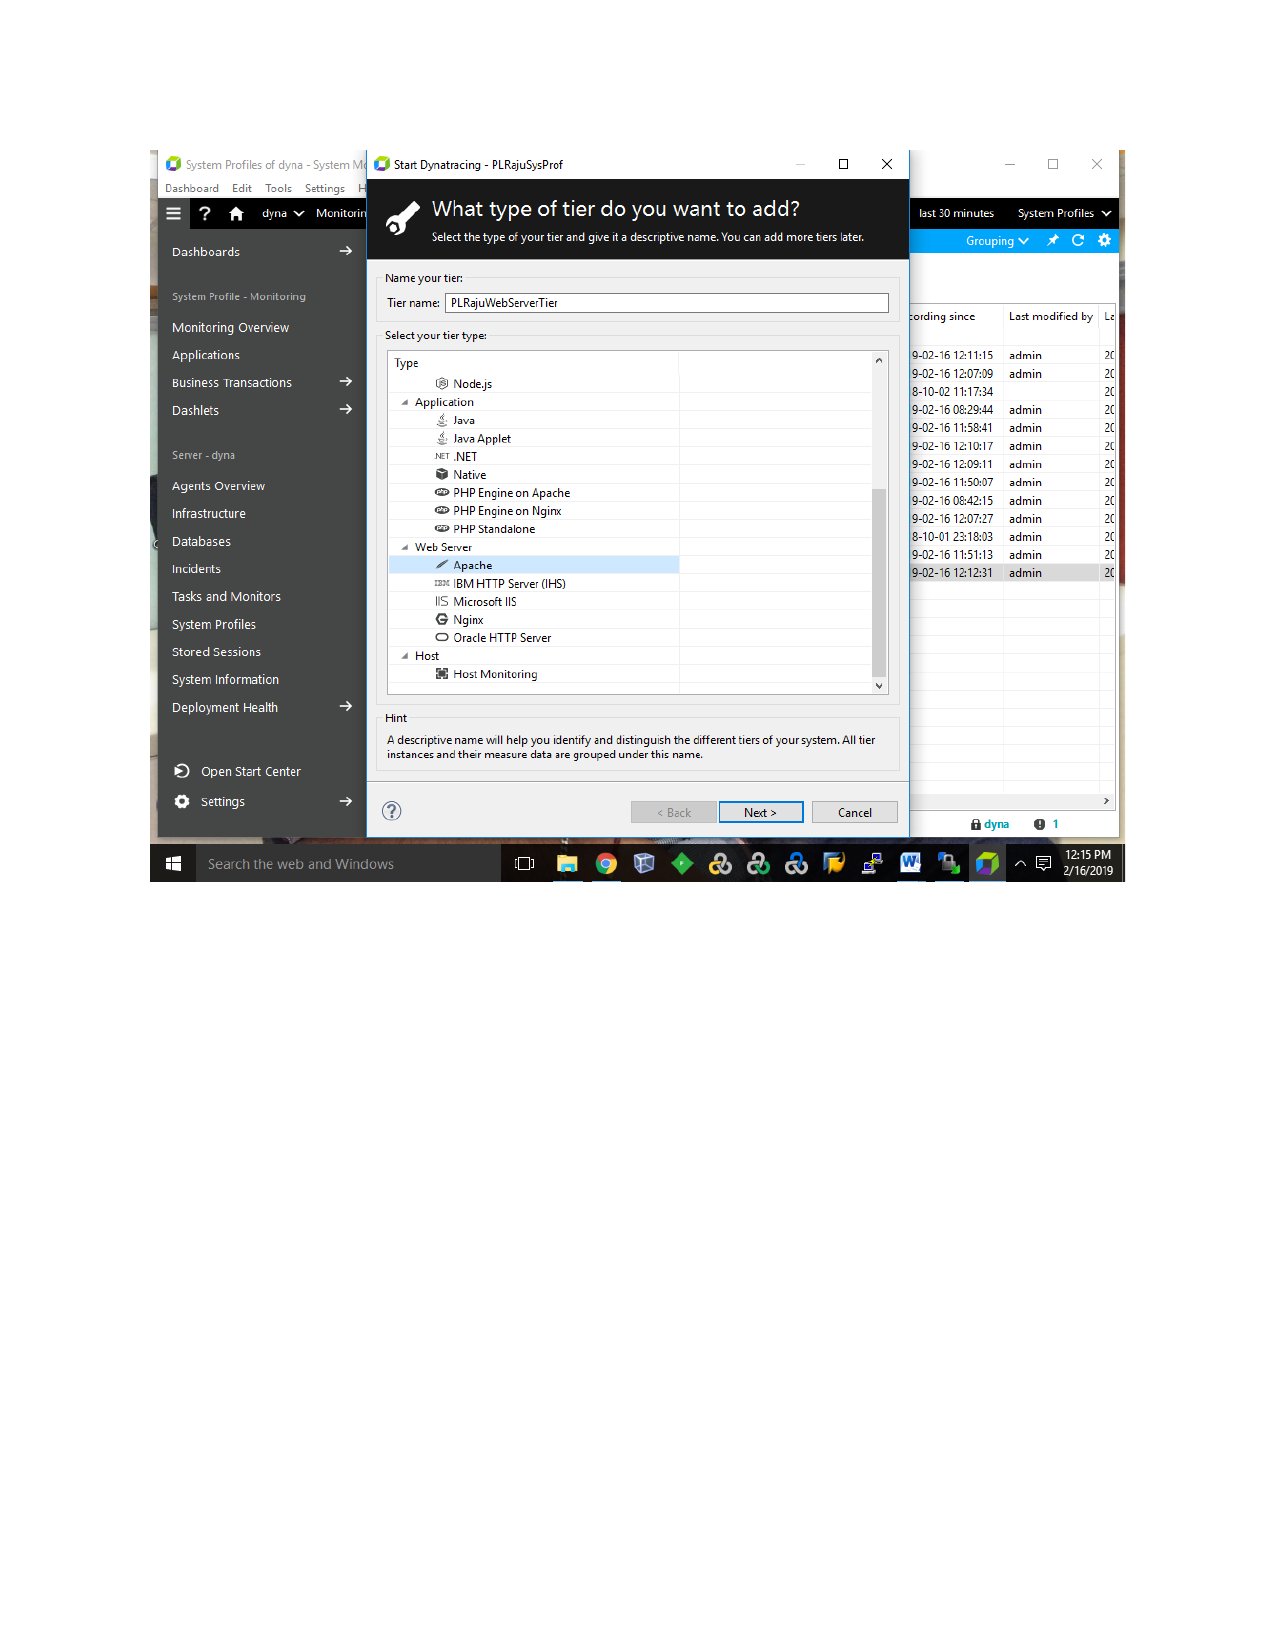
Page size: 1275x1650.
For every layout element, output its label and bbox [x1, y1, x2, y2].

picture [150, 150, 1125, 882]
